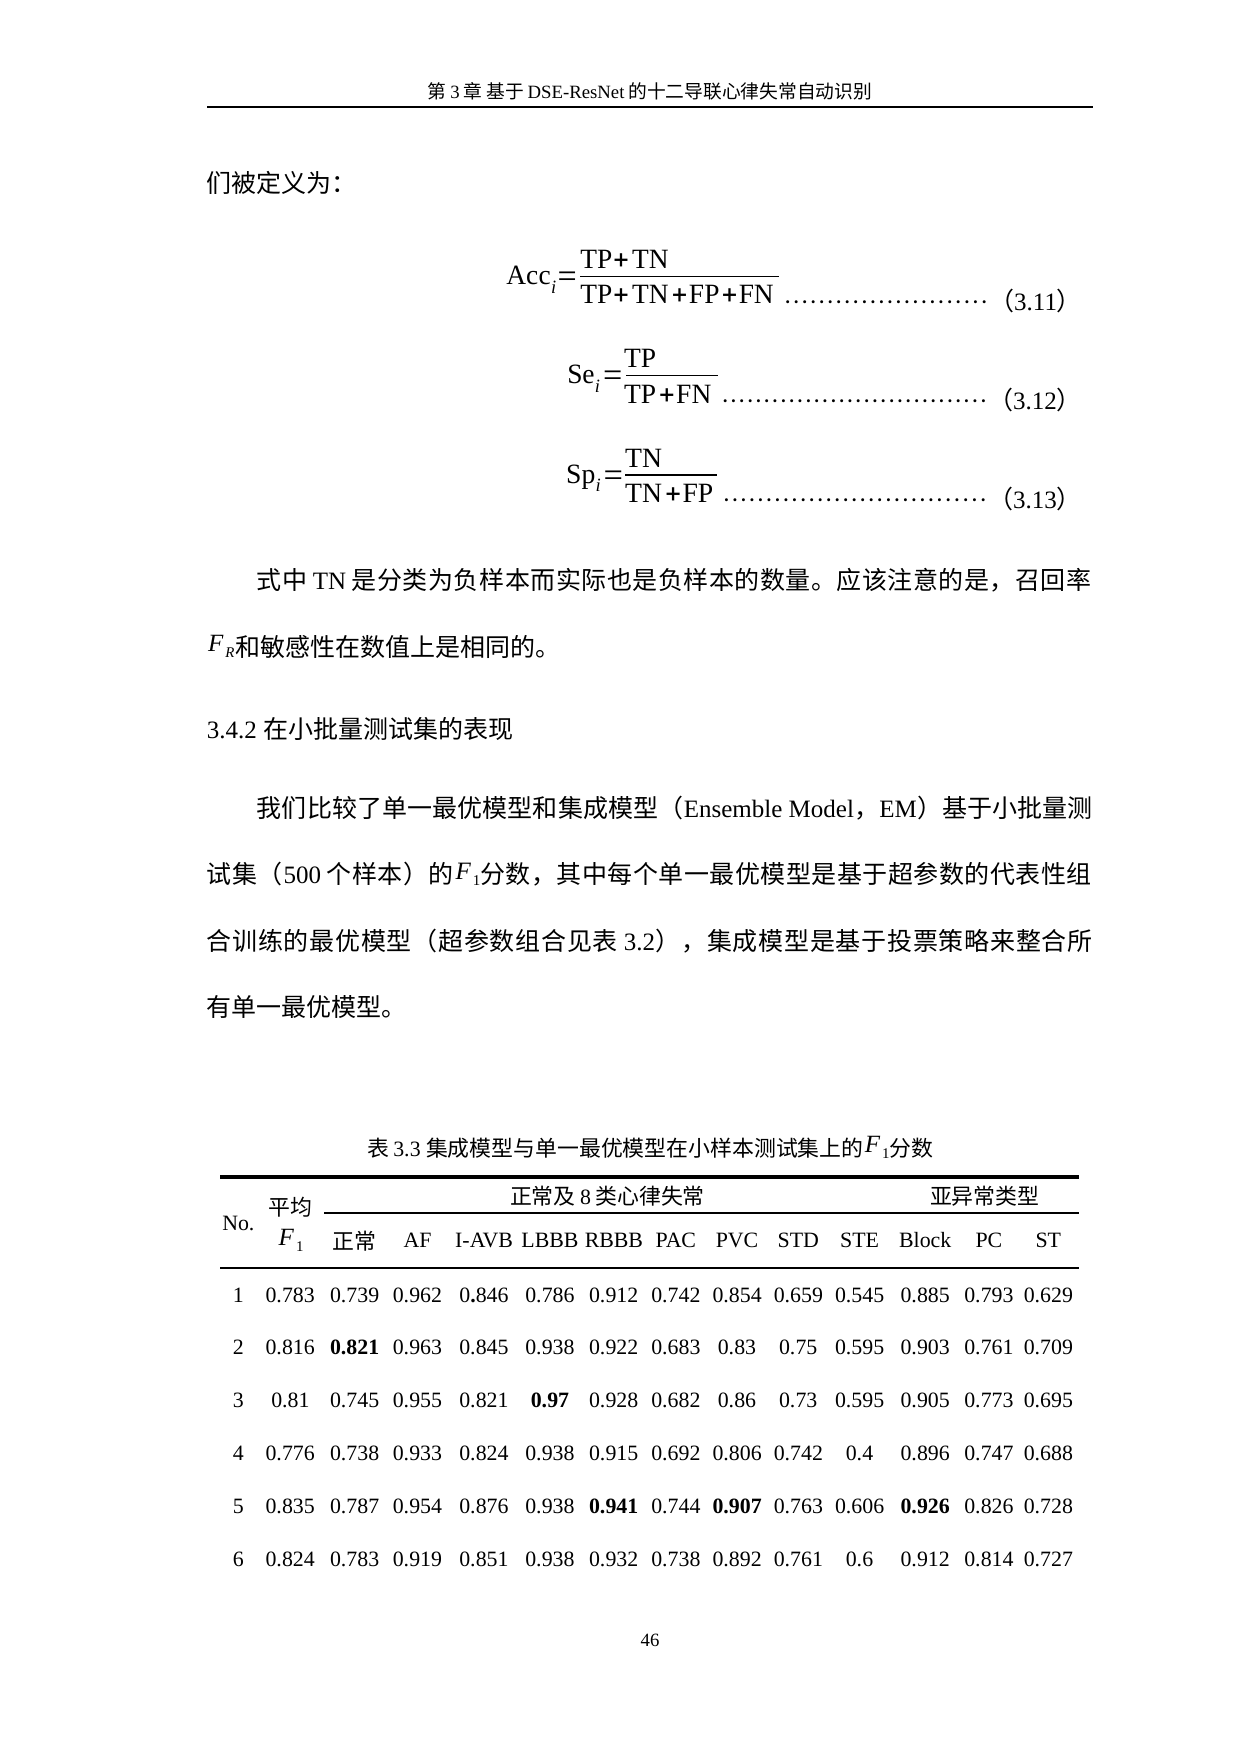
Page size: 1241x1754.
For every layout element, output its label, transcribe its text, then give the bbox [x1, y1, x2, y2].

table_cell 0.744 [645, 1479, 706, 1532]
table_cell PAC [645, 1214, 706, 1267]
table_cell 0.629 [1018, 1269, 1079, 1320]
table_cell 0.814 [960, 1532, 1017, 1585]
table_cell 0.963 [384, 1320, 450, 1373]
table_cell 0.938 [518, 1426, 582, 1479]
table_cell 0.954 [384, 1479, 450, 1532]
table_cell 0.545 [829, 1269, 890, 1320]
table_cell 0.595 [829, 1373, 890, 1426]
table_cell 0.933 [384, 1426, 450, 1479]
table_cell 0.787 [324, 1479, 384, 1532]
table_cell 0.938 [518, 1320, 582, 1373]
table_cell 0.885 [890, 1269, 960, 1320]
text 表3.3 集成模型与单一最优模型在小样本测试集上的分数 [207, 1130, 1093, 1163]
table_cell 0.727 [1018, 1532, 1079, 1585]
table_cell 0.854 [706, 1269, 767, 1320]
table_cell STE [829, 1214, 890, 1267]
table_cell Block [890, 1214, 960, 1267]
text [207, 148, 1093, 214]
table_cell 0.892 [706, 1532, 767, 1585]
table_cell STD [768, 1214, 829, 1267]
table_cell 0.683 [645, 1320, 706, 1373]
table_cell 0.783 [256, 1269, 324, 1320]
table_cell 6 [220, 1532, 256, 1585]
table_cell 0.763 [768, 1479, 829, 1532]
table_cell 0.761 [768, 1532, 829, 1585]
table_cell RBBB [582, 1214, 645, 1267]
table_cell 0.4 [829, 1426, 890, 1479]
table_cell 0.793 [960, 1269, 1017, 1320]
table_cell 0.907 [706, 1479, 767, 1532]
table_cell 0.835 [256, 1479, 324, 1532]
table_cell 0.692 [645, 1426, 706, 1479]
text （3.13） [207, 430, 1093, 529]
text 我们比较了单一最优模型和集成模型（Ensemble Model，EM）基于小批量测试集（500个样本）的分数，其中每个单一最优模型是基于超参数的代表性组合训练的最优模型（超参数组合见表3.2），集成模型是基于投票策略来整合所有单一最优模型。 [207, 773, 1093, 1105]
table_cell 0.903 [890, 1320, 960, 1373]
table_cell 0.851 [450, 1532, 517, 1585]
table_cell PC [960, 1214, 1017, 1267]
table_cell 0.821 [324, 1320, 384, 1373]
text （3.11） [207, 231, 1093, 330]
table_cell 0.932 [582, 1532, 645, 1585]
table_cell 0.919 [384, 1532, 450, 1585]
table_cell 2 [220, 1320, 256, 1373]
table_cell 0.97 [518, 1373, 582, 1426]
table_cell I-AVB [450, 1214, 517, 1267]
table_cell 0.896 [890, 1426, 960, 1479]
table_cell 0.773 [960, 1373, 1017, 1426]
table_cell 1 [220, 1269, 256, 1320]
table_cell 0.941 [582, 1479, 645, 1532]
table_cell 0.912 [890, 1532, 960, 1585]
table_cell 0.742 [768, 1426, 829, 1479]
table_cell 0.75 [768, 1320, 829, 1373]
table_cell 0.695 [1018, 1373, 1079, 1426]
table_cell 0.806 [706, 1426, 767, 1479]
table_cell 0.738 [645, 1532, 706, 1585]
table_cell AF [384, 1214, 450, 1267]
table_cell 0.742 [645, 1269, 706, 1320]
table_cell 0.845 [450, 1320, 517, 1373]
table_cell 正常 [324, 1214, 384, 1267]
table_header No. [220, 1179, 256, 1267]
table_cell 0.938 [518, 1479, 582, 1532]
table_cell 0.739 [324, 1269, 384, 1320]
table_cell 0.816 [256, 1320, 324, 1373]
table_cell 3 [220, 1373, 256, 1426]
table_cell 0.926 [890, 1479, 960, 1532]
text 式中TN是分类为负样本而实际也是负样本的数量。应该注意的是，召回率和敏感性在数值上是相同的。 [207, 546, 1093, 678]
table_cell 0.928 [582, 1373, 645, 1426]
table_cell 0.962 [384, 1269, 450, 1320]
table_cell 0.659 [768, 1269, 829, 1320]
table_cell 0.595 [829, 1320, 890, 1373]
table_cell 0.86 [706, 1373, 767, 1426]
table_cell 0.776 [256, 1426, 324, 1479]
table_cell 0.738 [324, 1426, 384, 1479]
table_header 亚异常类型 [890, 1179, 1079, 1212]
table_cell 0.846 [450, 1269, 517, 1320]
table_cell 0.826 [960, 1479, 1017, 1532]
table_cell 0.912 [582, 1269, 645, 1320]
table_cell 0.955 [384, 1373, 450, 1426]
table_cell 0.747 [960, 1426, 1017, 1479]
table_cell 0.6 [829, 1532, 890, 1585]
table_cell 0.761 [960, 1320, 1017, 1373]
table_cell 0.824 [450, 1426, 517, 1479]
table_cell 0.73 [768, 1373, 829, 1426]
table_cell 0.922 [582, 1320, 645, 1373]
table_cell 0.83 [706, 1320, 767, 1373]
table_cell 0.81 [256, 1373, 324, 1426]
table_cell 0.606 [829, 1479, 890, 1532]
table_cell 0.915 [582, 1426, 645, 1479]
table_cell 0.745 [324, 1373, 384, 1426]
table_cell 5 [220, 1479, 256, 1532]
table_cell 0.876 [450, 1479, 517, 1532]
table_cell ST [1018, 1214, 1079, 1267]
table_cell 0.709 [1018, 1320, 1079, 1373]
table_cell 0.688 [1018, 1426, 1079, 1479]
table_header 平均 [256, 1179, 324, 1267]
table_cell 0.905 [890, 1373, 960, 1426]
table_header 正常及8类心律失常 [324, 1179, 890, 1212]
table_cell 0.821 [450, 1373, 517, 1426]
table_cell LBBB [518, 1214, 582, 1267]
table_cell 0.783 [324, 1532, 384, 1585]
table_cell 0.682 [645, 1373, 706, 1426]
text 3.4.2 在小批量测试集的表现 [207, 695, 1093, 761]
table_cell 0.786 [518, 1269, 582, 1320]
table_cell PVC [706, 1214, 767, 1267]
table_cell 0.728 [1018, 1479, 1079, 1532]
table_cell 0.824 [256, 1532, 324, 1585]
table_cell 4 [220, 1426, 256, 1479]
table_cell 0.938 [518, 1532, 582, 1585]
text （3.12） [207, 330, 1093, 430]
